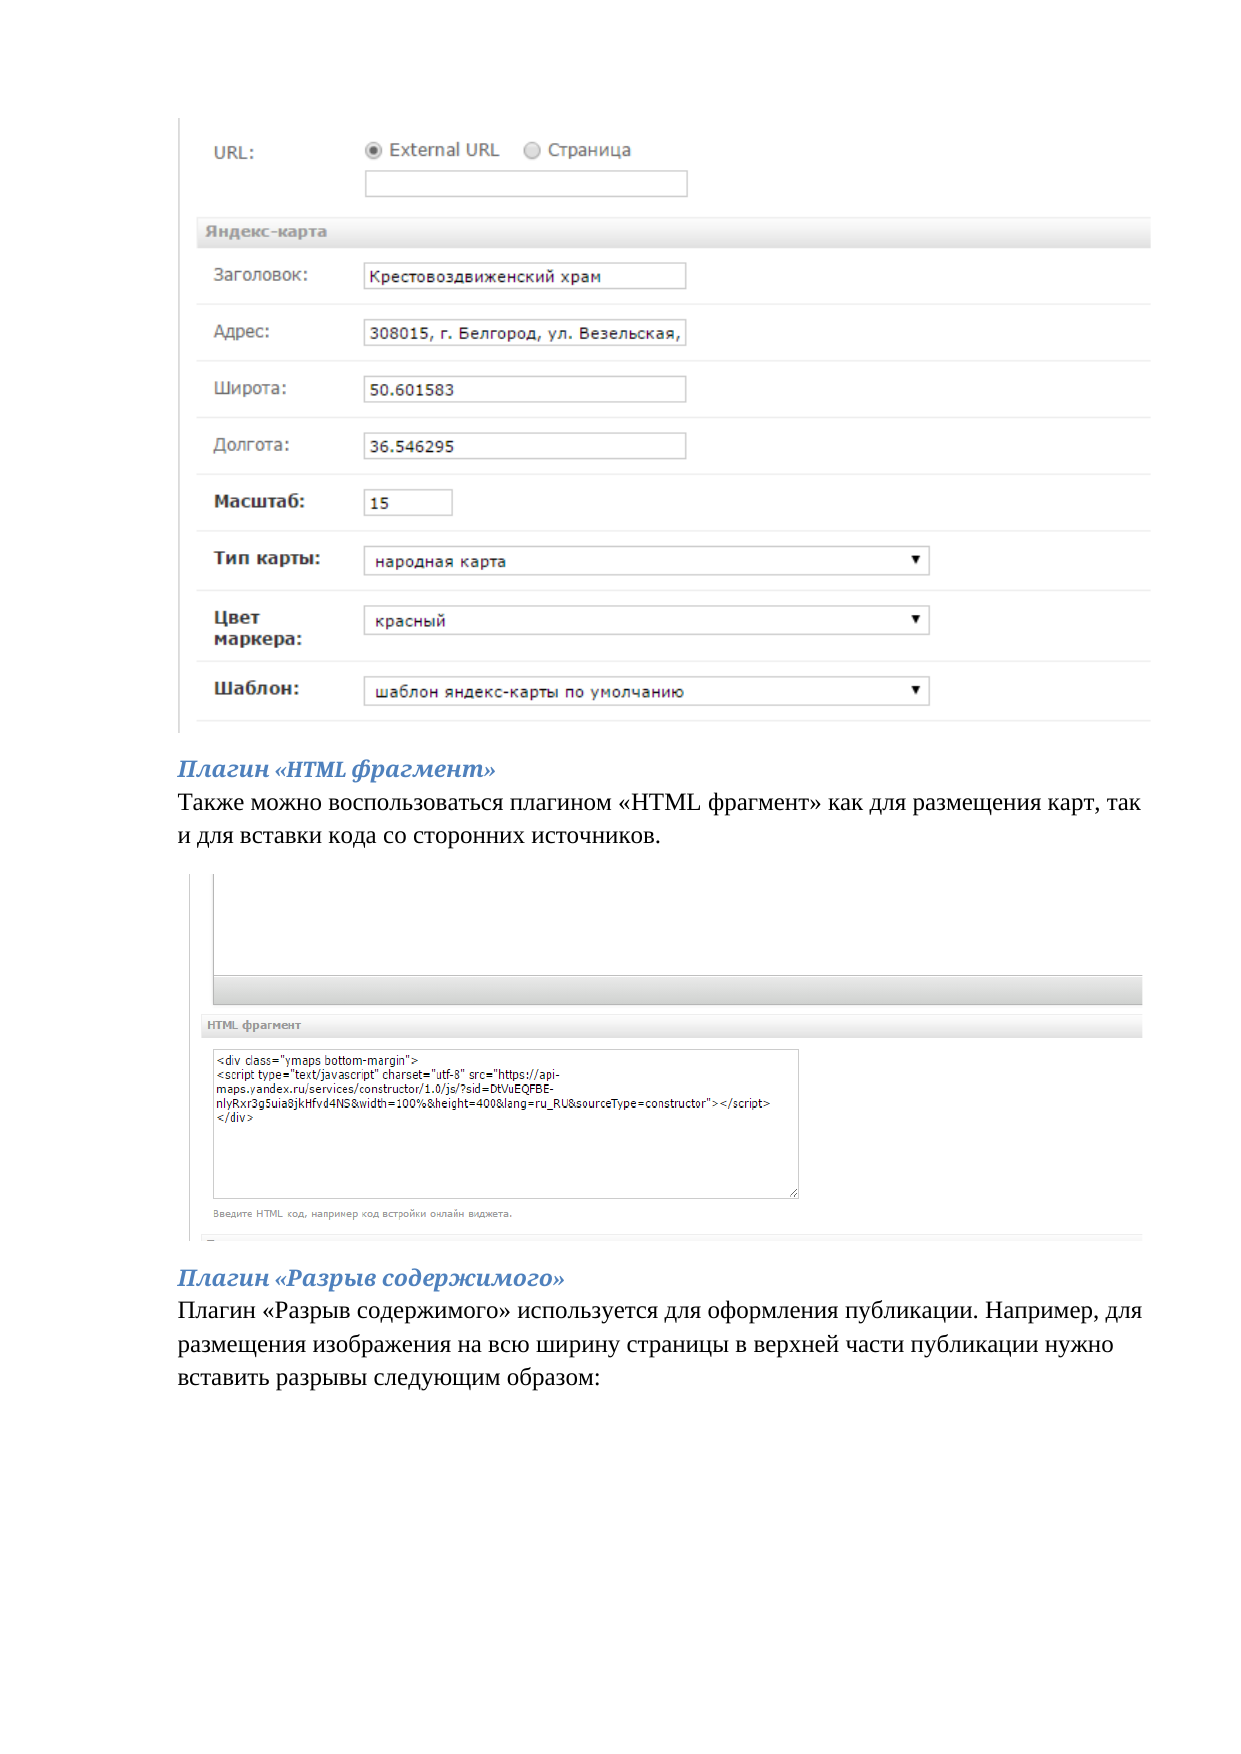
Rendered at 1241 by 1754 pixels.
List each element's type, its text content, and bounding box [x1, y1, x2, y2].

subtitle Плагин «HTML фрагмент» [177, 757, 1152, 783]
picture [177, 118, 1151, 733]
subtitle Плагин «Разрыв содержимого» [177, 1265, 1152, 1292]
picture [177, 874, 1143, 1241]
text Также можно воспользоваться плагином «HTML фрагмент» как для размещения карт, так и для вставки кода со сторонних источников. [177, 787, 1152, 849]
text Плагин «Разрыв содержимого» используется для оформления публикации. Например, для размещения изображения на всю ширину страницы в верхней части публикации нужно вставить разрывы следующим образом: [177, 1296, 1152, 1390]
